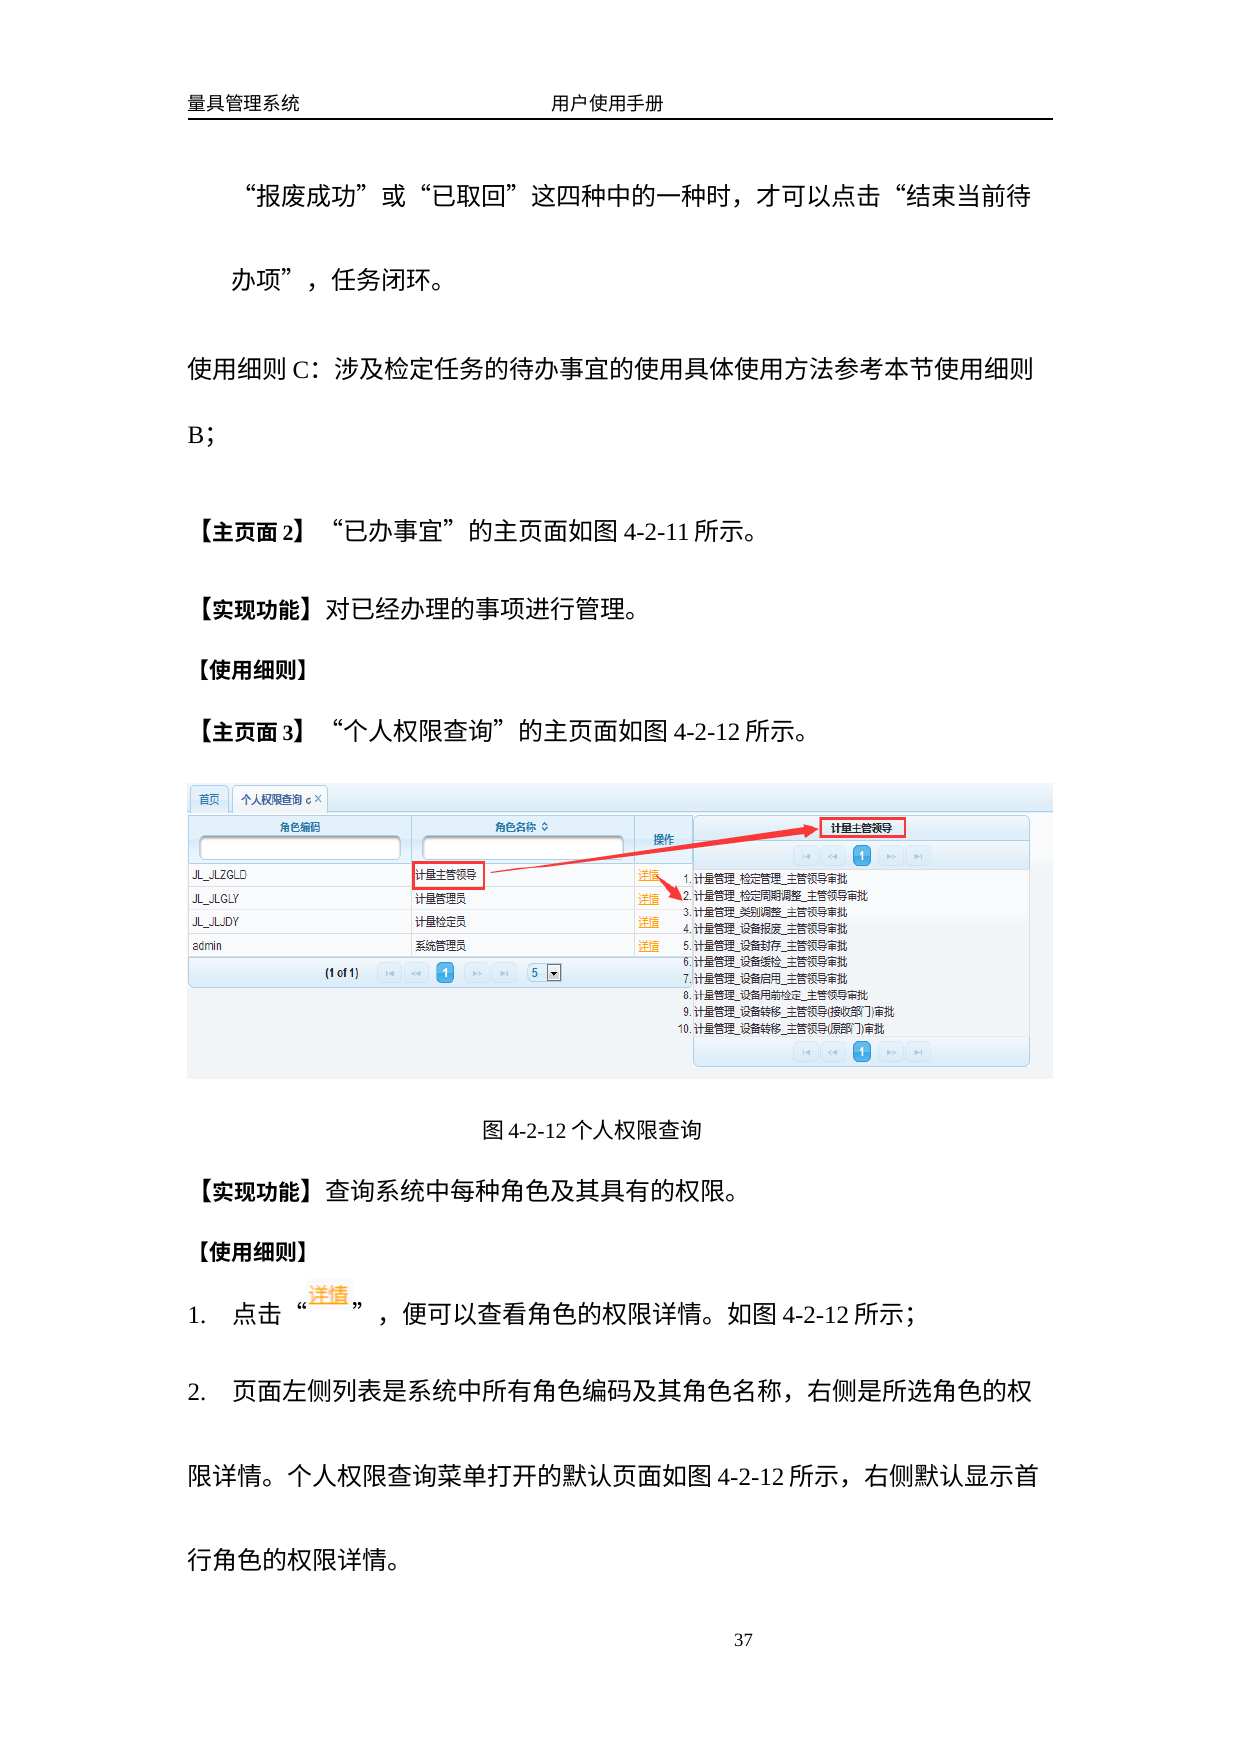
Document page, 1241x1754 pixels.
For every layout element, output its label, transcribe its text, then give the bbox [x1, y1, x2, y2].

text 【主页面3】“个人权限查询”的主页面如图4-2-12所示。 [187, 697, 1053, 762]
text 图4-2-12个人权限查询 [131, 1112, 1053, 1145]
text 【实现功能】查询系统中每种角色及其具有的权限。 [187, 1157, 1053, 1222]
list 页面左侧列表是系统中所有角色编码及其角色名称，右侧是所选角色的权限详情。个人权限查询菜单打开的默认页面如图4-2-12所示，右侧默认显示首行角色的权限详情。 [187, 1357, 1053, 1591]
text 使用细则C：涉及检定任务的待办事宜的使用具体使用方法参考本节使用细则B； [187, 335, 1053, 465]
text 【使用细则】 [187, 652, 1053, 685]
text 【实现功能】对已经办理的事项进行管理。 [187, 575, 1053, 640]
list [187, 162, 1053, 311]
text 【主页面2】“已办事宜”的主页面如图4-2-11所示。 [187, 497, 1053, 562]
text 【使用细则】 [187, 1235, 1053, 1267]
picture [187, 783, 1053, 1079]
list 点击“”，便可以查看角色的权限详情。如图4-2-12所示； [187, 1280, 1053, 1345]
picture [306, 1279, 353, 1311]
